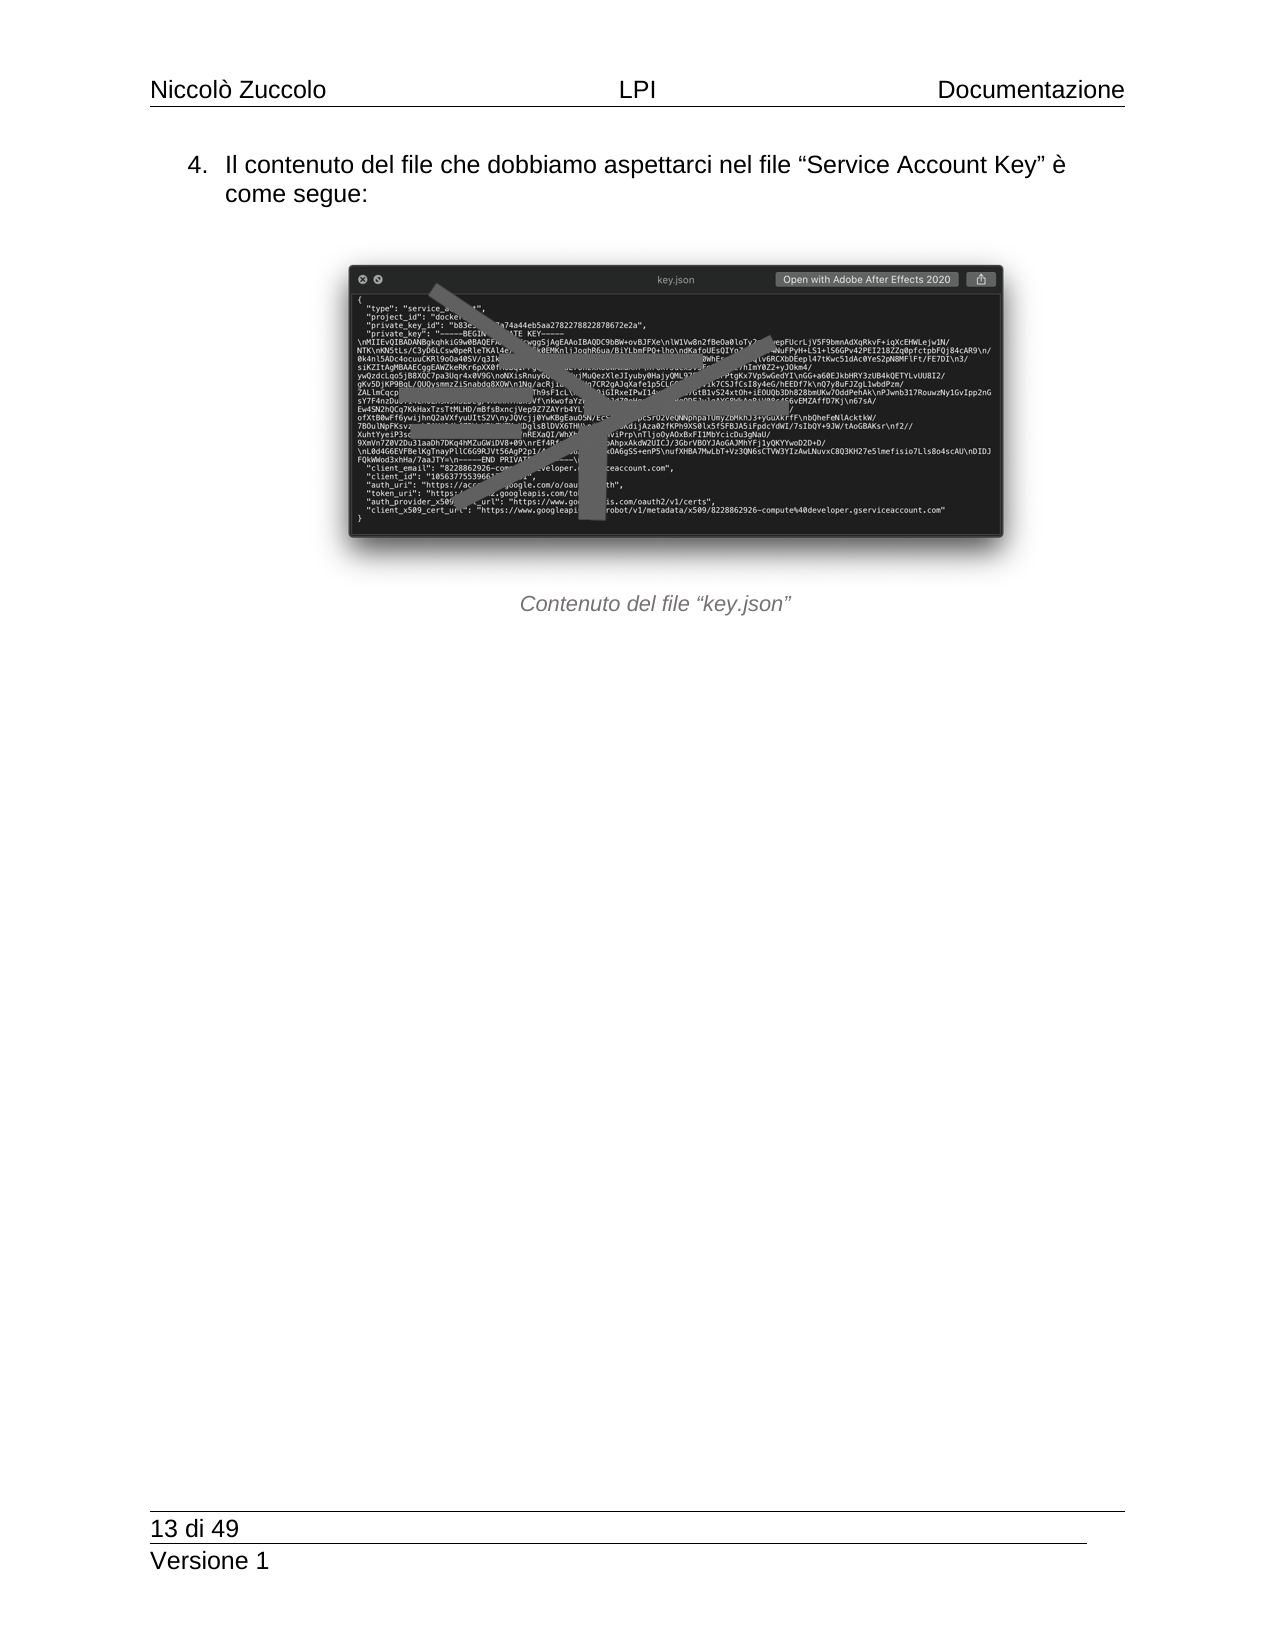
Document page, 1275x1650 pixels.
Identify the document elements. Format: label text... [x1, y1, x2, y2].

picture [306, 236, 1044, 591]
list Il contenuto del file che dobbiamo aspettarci nel file “Service Account Key” è come segue: [187, 150, 1125, 207]
text Contenuto del file “key.json” [187, 590, 1125, 616]
